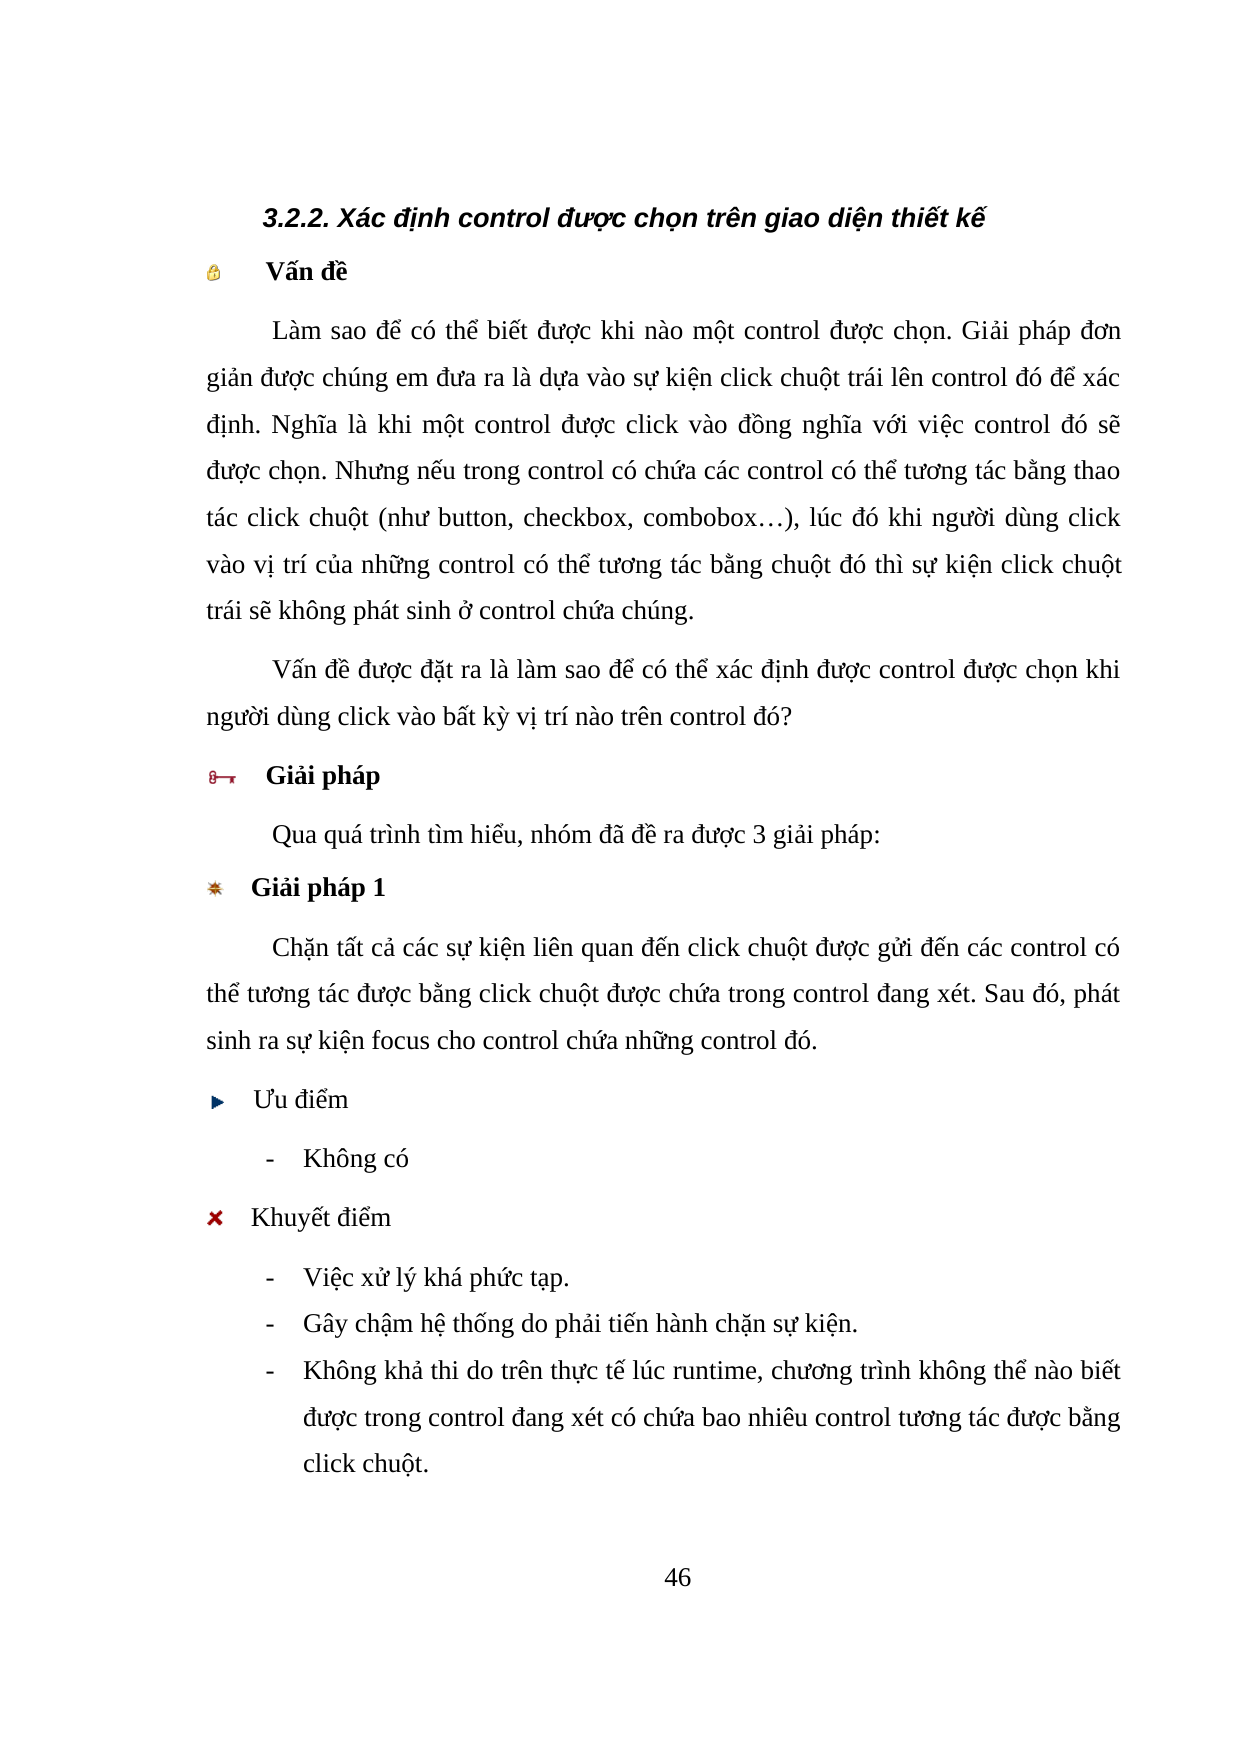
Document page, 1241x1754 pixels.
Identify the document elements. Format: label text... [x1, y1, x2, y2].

picture [207, 1091, 224, 1109]
text Giải pháp [206, 759, 1122, 791]
text Việc xử lý khá phức tạp. [265, 1261, 1122, 1292]
text Làm sao để có thể biết được khi nào một control được chọn. Giải pháp đơn giản được chúng em đưa ra là dựa vào sự kiện click chuột trái lên control đó để xác định. Nghĩa là khi một control được click vào đồng nghĩa với việc control đó sẽ được chọn. Nhưng nếu trong control có chứa các control có thể tương tác bằng thao tác click chuột (như button, checkbox, combobox…), lúc đó khi người dùng click vào vị trí của những control có thể tương tác bằng chuột đó thì sự kiện click chuột trái sẽ không phát sinh ở control chứa chúng. [206, 314, 1122, 626]
picture [207, 880, 224, 897]
text Chặn tất cả các sự kiện liên quan đến click chuột được gửi đến các control có thể tương tác được bằng click chuột được chứa trong control đang xét. Sau đó, phát sinh ra sự kiện focus cho control chứa những control đó. [206, 931, 1122, 1055]
picture [207, 1210, 224, 1227]
picture [207, 264, 220, 281]
text Giải pháp 1 [206, 872, 1122, 903]
picture [207, 768, 237, 785]
text Không khả thi do trên thực tế lúc runtime, chương trình không thể nào biết được trong control đang xét có chứa bao nhiêu control tương tác được bằng click chuột. [265, 1354, 1122, 1478]
text Vấn đề được đặt ra là làm sao để có thể xác định được control được chọn khi người dùng click vào bất kỳ vị trí nào trên control đó? [206, 654, 1122, 731]
text Gây chậm hệ thống do phải tiến hành chặn sự kiện. [265, 1307, 1122, 1338]
text Không có [265, 1142, 1122, 1173]
text Qua quá trình tìm hiểu, nhóm đã đề ra được 3 giải pháp: [206, 819, 1122, 850]
text Khuyết điểm [206, 1202, 1122, 1233]
subtitle Xác định control được chọn trên giao diện thiết kế [262, 202, 1122, 233]
text Ưu điểm [206, 1083, 1122, 1114]
text Vấn đề [206, 255, 1122, 286]
